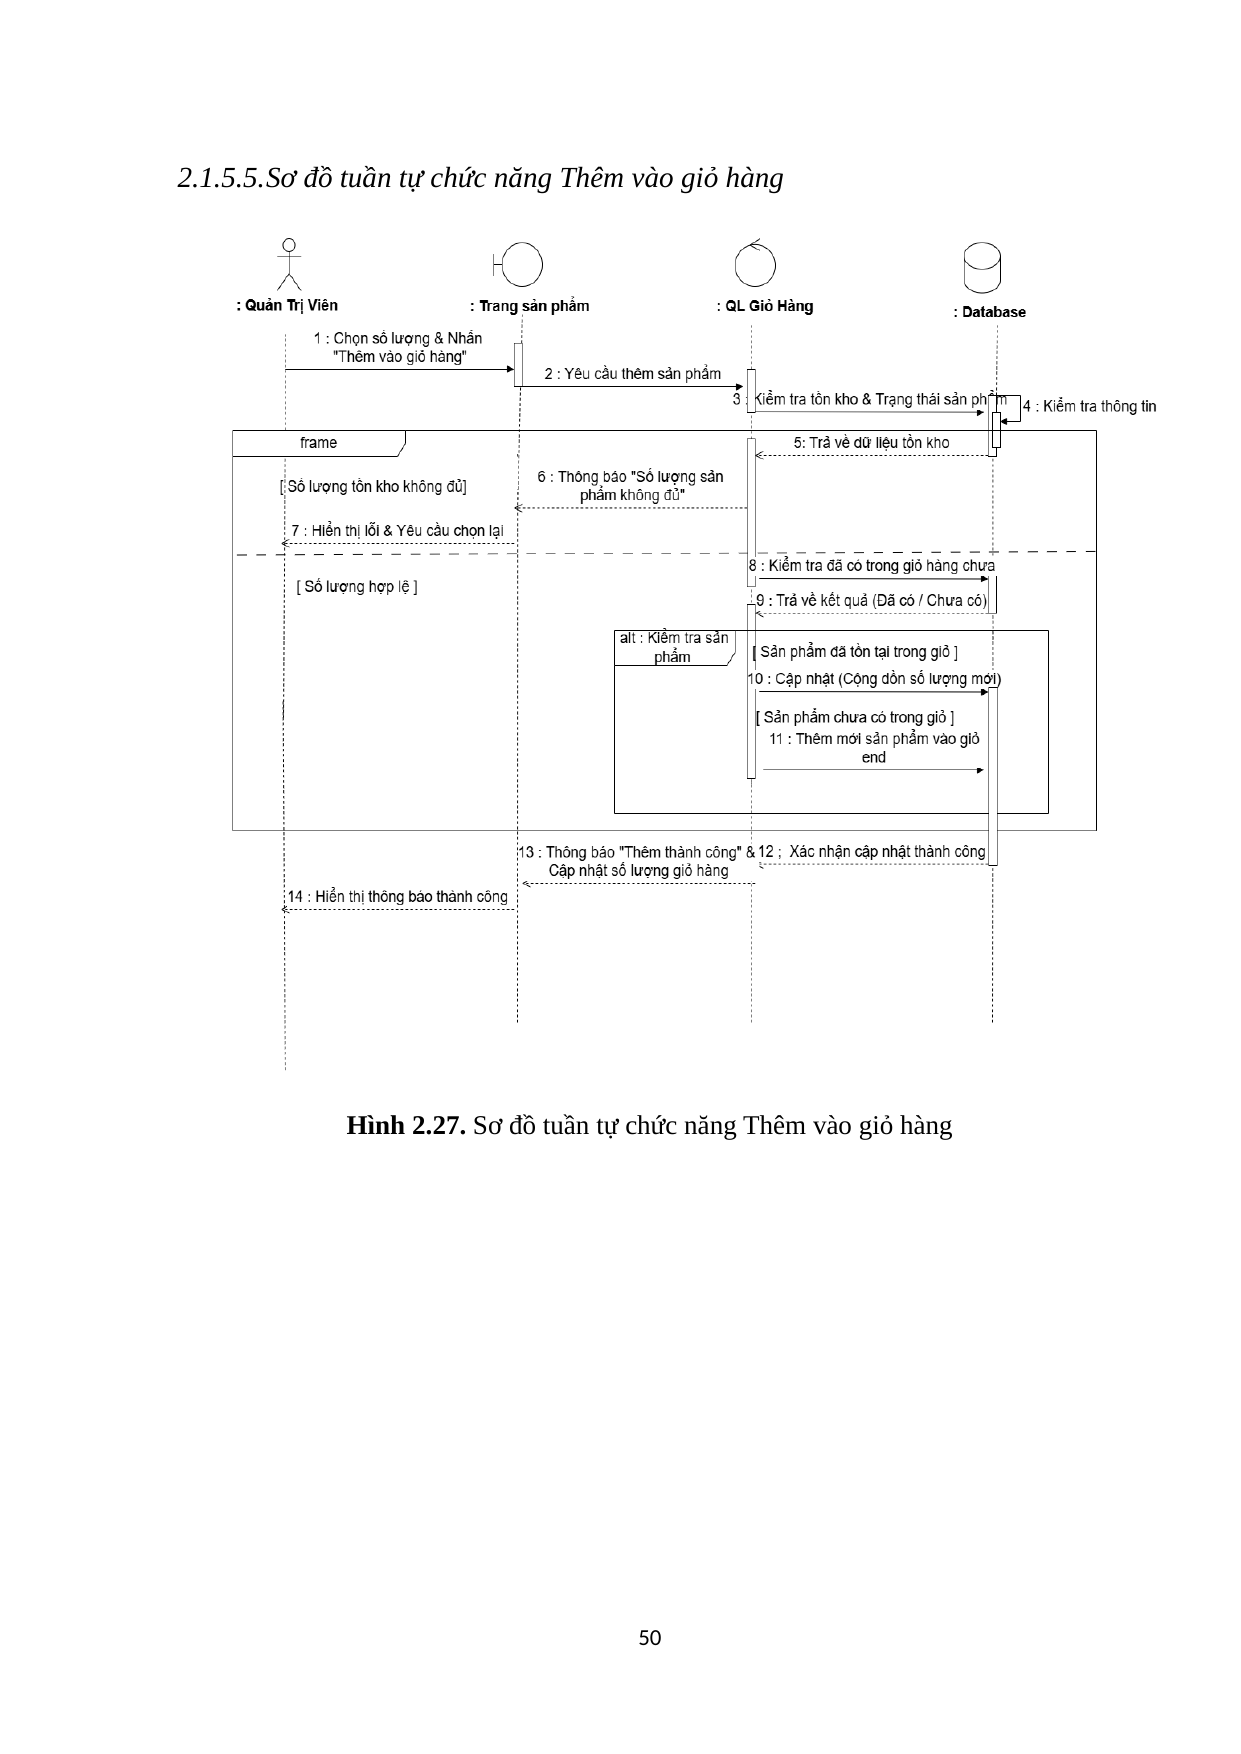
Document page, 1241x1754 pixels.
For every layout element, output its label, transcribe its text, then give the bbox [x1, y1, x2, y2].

text Hình 2.27. Sơ đồ tuần tự chức năng Thêm vào giỏ hàng [177, 1109, 1122, 1140]
list Sơ đồ tuần tự chức năng Thêm vào giỏ hàng [177, 160, 1122, 194]
picture [224, 229, 1169, 1080]
